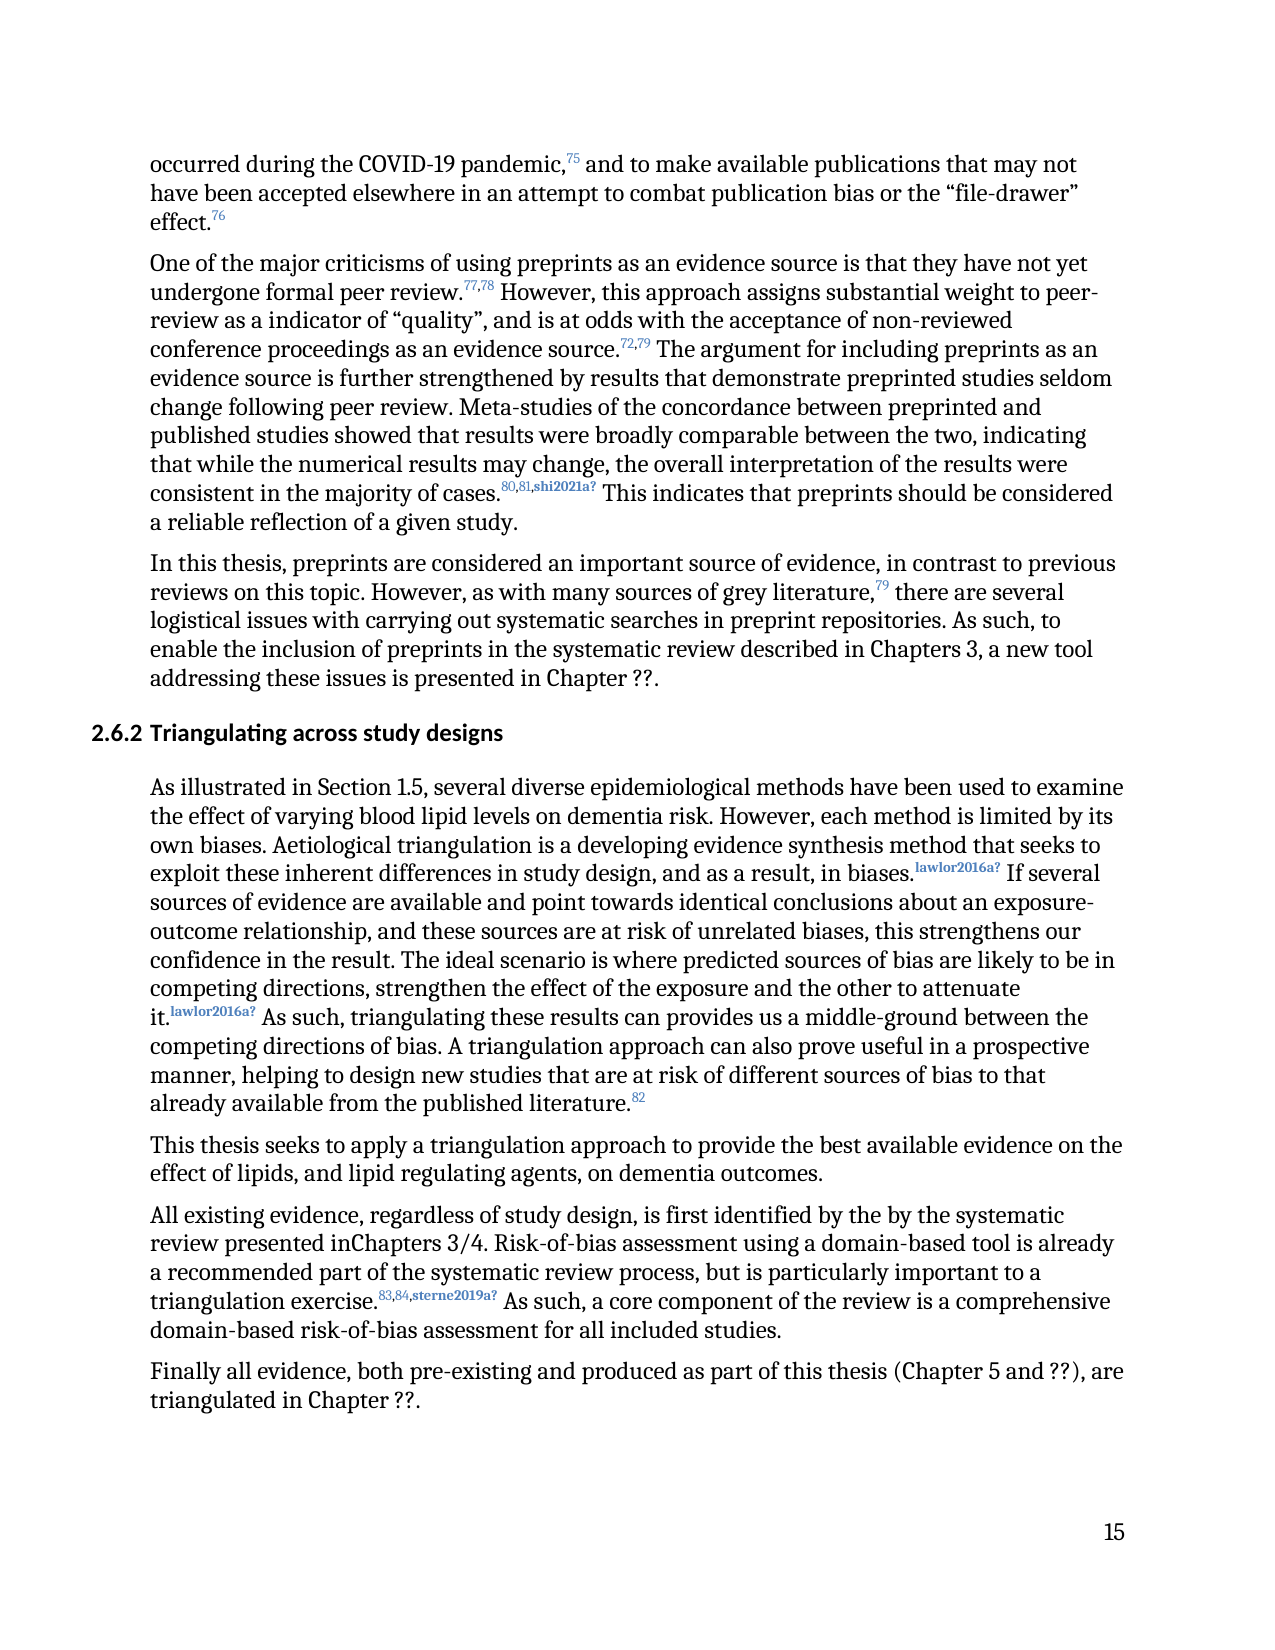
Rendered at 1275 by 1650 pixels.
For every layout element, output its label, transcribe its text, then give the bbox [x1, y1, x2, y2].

text One of the major criticisms of using preprints as an evidence source is that they have not yet undergone formal peer review.77,78 However, this approach assigns substantial weight to peer-review as a indicator of “quality”, and is at odds with the acceptance of non-reviewed conference proceedings as an evidence source.72,79 The argument for including preprints as an evidence source is further strengthened by results that demonstrate preprinted studies seldom change following peer review. Meta-studies of the concordance between preprinted and published studies showed that results were broadly comparable between the two, indicating that while the numerical results may change, the overall interpretation of the results were consistent in the majority of cases.80,81,shi2021a? This indicates that preprints should be considered a reliable reflection of a given study. [150, 249, 1125, 536]
subtitle Triangulating across study designs [91, 717, 1125, 748]
text Finally all evidence, both pre-existing and produced as part of this thesis (Chapter 5 and ??), are triangulated in Chapter ??. [150, 1357, 1125, 1414]
text This thesis seeks to apply a triangulation approach to provide the best available evidence on the effect of lipids, and lipid regulating agents, on dementia outcomes. [150, 1131, 1125, 1188]
text All existing evidence, regardless of study design, is first identified by the by the systematic review presented inChapters 3/4. Risk-of-bias assessment using a domain-based tool is already a recommended part of the systematic review process, but is particularly important to a triangulation exercise.83,84,sterne2019a? As such, a core component of the review is a comprehensive domain-based risk-of-bias assessment for all included studies. [150, 1201, 1125, 1344]
text As illustrated in Section 1.5, several diverse epidemiological methods have been used to examine the effect of varying blood lipid levels on dementia risk. However, each method is limited by its own biases. Aetiological triangulation is a developing evidence synthesis method that seeks to exploit these inherent differences in study design, and as a result, in biases.lawlor2016a? If several sources of evidence are available and point towards identical conclusions about an exposure-outcome relationship, and these sources are at risk of unrelated biases, this strengthens our confidence in the result. The ideal scenario is where predicted sources of bias are likely to be in competing directions, strengthen the effect of the exposure and the other to attenuate it.lawlor2016a? As such, triangulating these results can provides us a middle-ground between the competing directions of bias. A triangulation approach can also prove useful in a prospective manner, helping to design new studies that are at risk of different sources of bias to that already available from the published literature.82 [150, 773, 1125, 1118]
text In this thesis, preprints are considered an important source of evidence, in contrast to previous reviews on this topic. However, as with many sources of grey literature,79 there are several logistical issues with carrying out systematic searches in preprint repositories. As such, to enable the inclusion of preprints in the systematic review described in Chapters 3, a new tool addressing these issues is presented in Chapter ??. [150, 549, 1125, 692]
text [150, 150, 1125, 236]
